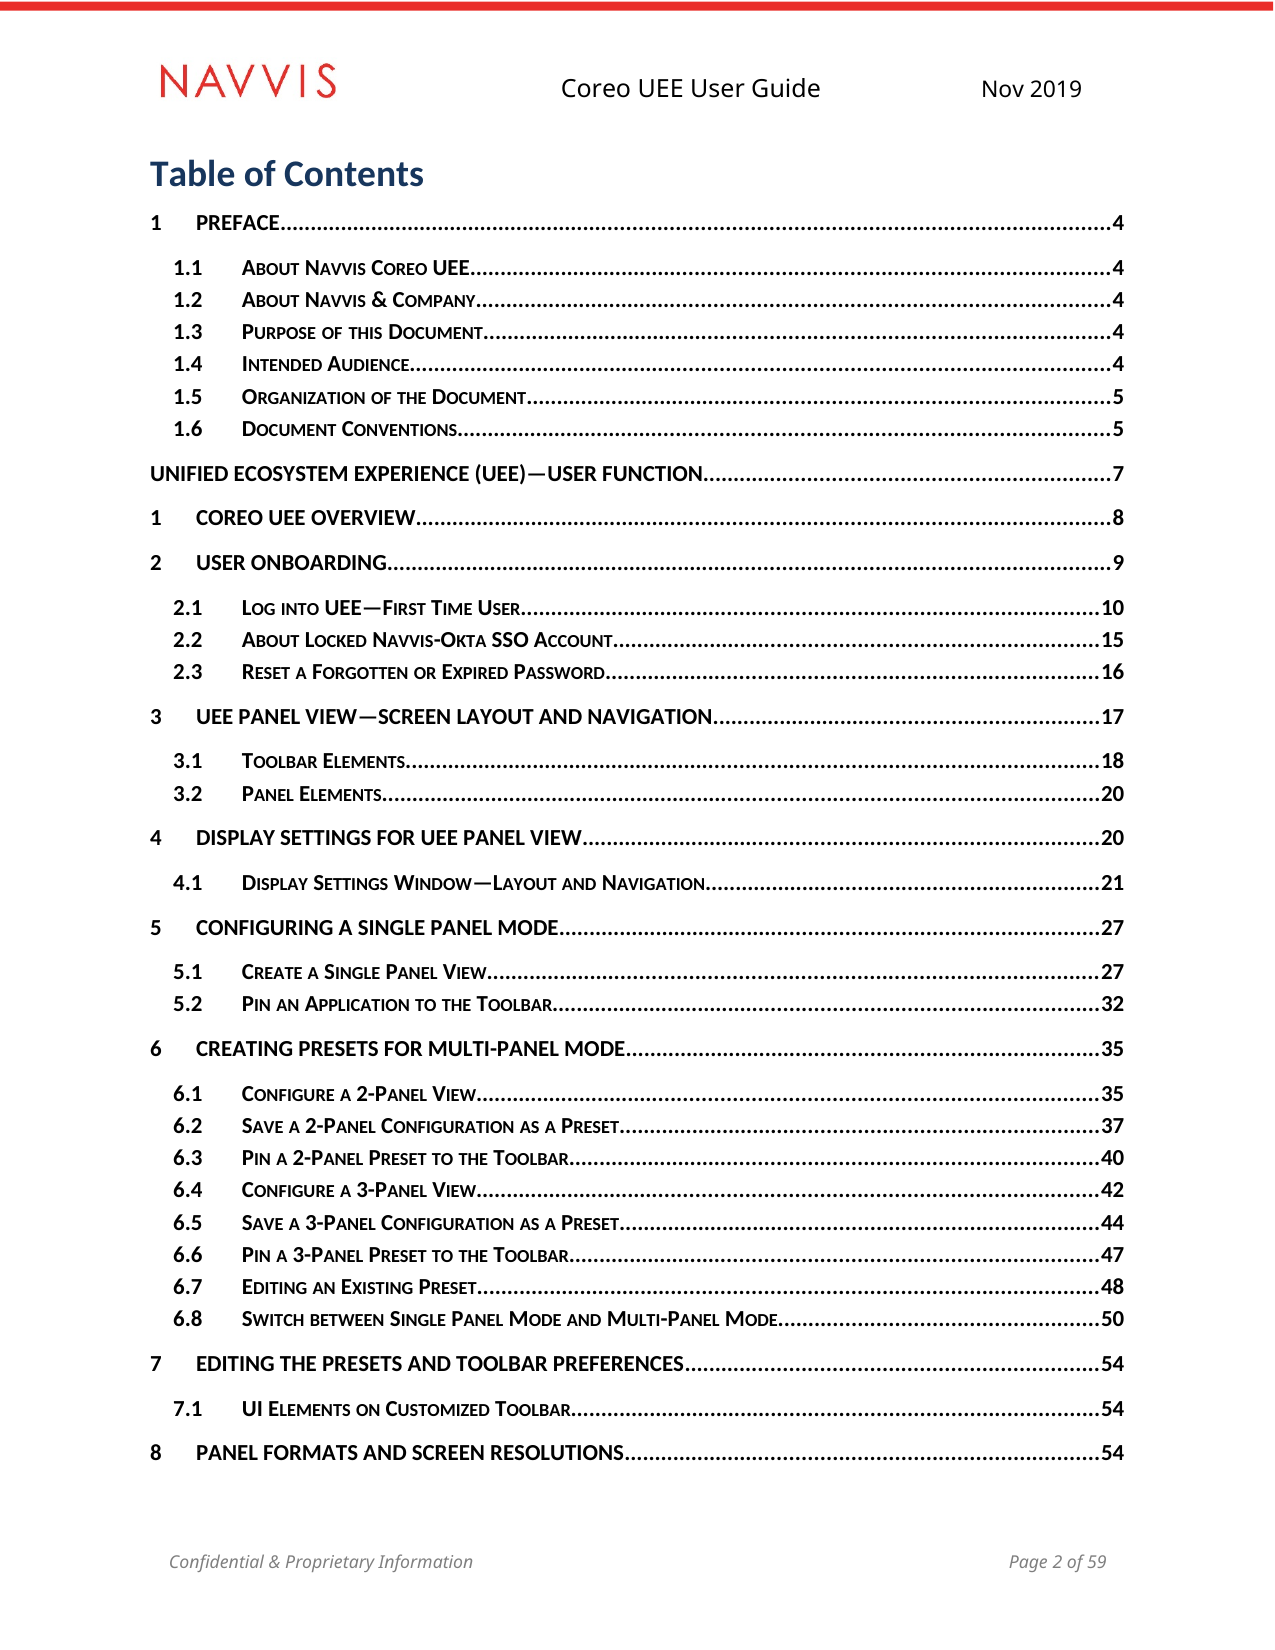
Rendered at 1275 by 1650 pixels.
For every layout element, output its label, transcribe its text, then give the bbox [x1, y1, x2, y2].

text 1.2 About Navvis & Company 4 [173, 285, 1125, 313]
text 5 Configuring a Single Panel Mode 27 [150, 913, 1125, 941]
text 2.3 Reset a Forgotten or Expired Password 16 [173, 657, 1125, 685]
text 6.4 Configure a 3-Panel View 42 [173, 1176, 1125, 1203]
text 3.2 Panel Elements 20 [173, 779, 1125, 807]
text 7 Editing the Presets and Toolbar Preferences 54 [150, 1349, 1125, 1377]
text 1.1 About Navvis Coreo UEE 4 [173, 253, 1125, 281]
text 5.1 Create a Single Panel View 27 [173, 957, 1125, 985]
text Unified Ecosystem Experience (UEE)—User Function 7 [150, 459, 1125, 487]
text 1 Coreo UEE Overview 8 [150, 503, 1125, 531]
text 1.6 Document Conventions 5 [173, 414, 1125, 442]
text 6.2 Save a 2-Panel Configuration as a Preset 37 [173, 1111, 1125, 1139]
text 1.5 Organization of the Document 5 [173, 382, 1125, 410]
text 1 Preface 4 [150, 208, 1125, 236]
text 3 UEE Panel View—Screen Layout and Navigation 17 [150, 702, 1125, 730]
text 6.3 Pin a 2-Panel Preset to the Toolbar 40 [173, 1143, 1125, 1171]
subtitle Table of Contents [150, 150, 1125, 196]
text 6.7 Editing an Existing Preset 48 [173, 1272, 1125, 1300]
text 7.1 UI Elements on Customized Toolbar 54 [173, 1394, 1125, 1422]
text 3.1 Toolbar Elements 18 [173, 746, 1125, 774]
text 1.4 Intended Audience 4 [173, 349, 1125, 378]
text 6.8 Switch between Single Panel Mode and Multi-Panel Mode 50 [173, 1304, 1125, 1332]
text 2.1 Log into UEE—First Time User 10 [173, 593, 1125, 621]
picture [150, 57, 346, 105]
text 6.5 Save a 3-Panel Configuration as a Preset 44 [173, 1208, 1125, 1236]
text 1.3 Purpose of this Document 4 [173, 317, 1125, 345]
text 6.1 Configure a 2-Panel View 35 [173, 1079, 1125, 1107]
text 6.6 Pin a 3-Panel Preset to the Toolbar 47 [173, 1240, 1125, 1268]
text 2.2 About Locked Navvis-Okta SSO Account 15 [173, 625, 1125, 653]
text 6 Creating Presets for Multi-Panel Mode 35 [150, 1034, 1125, 1062]
text 4.1 Display Settings Window—Layout and Navigation 21 [173, 868, 1125, 896]
text 4 Display Settings for UEE Panel View 20 [150, 823, 1125, 851]
text 8 Panel Formats and Screen Resolutions 54 [150, 1438, 1125, 1466]
text 2 User Onboarding 9 [150, 548, 1125, 576]
text 5.2 Pin an Application to the Toolbar 32 [173, 989, 1125, 1018]
